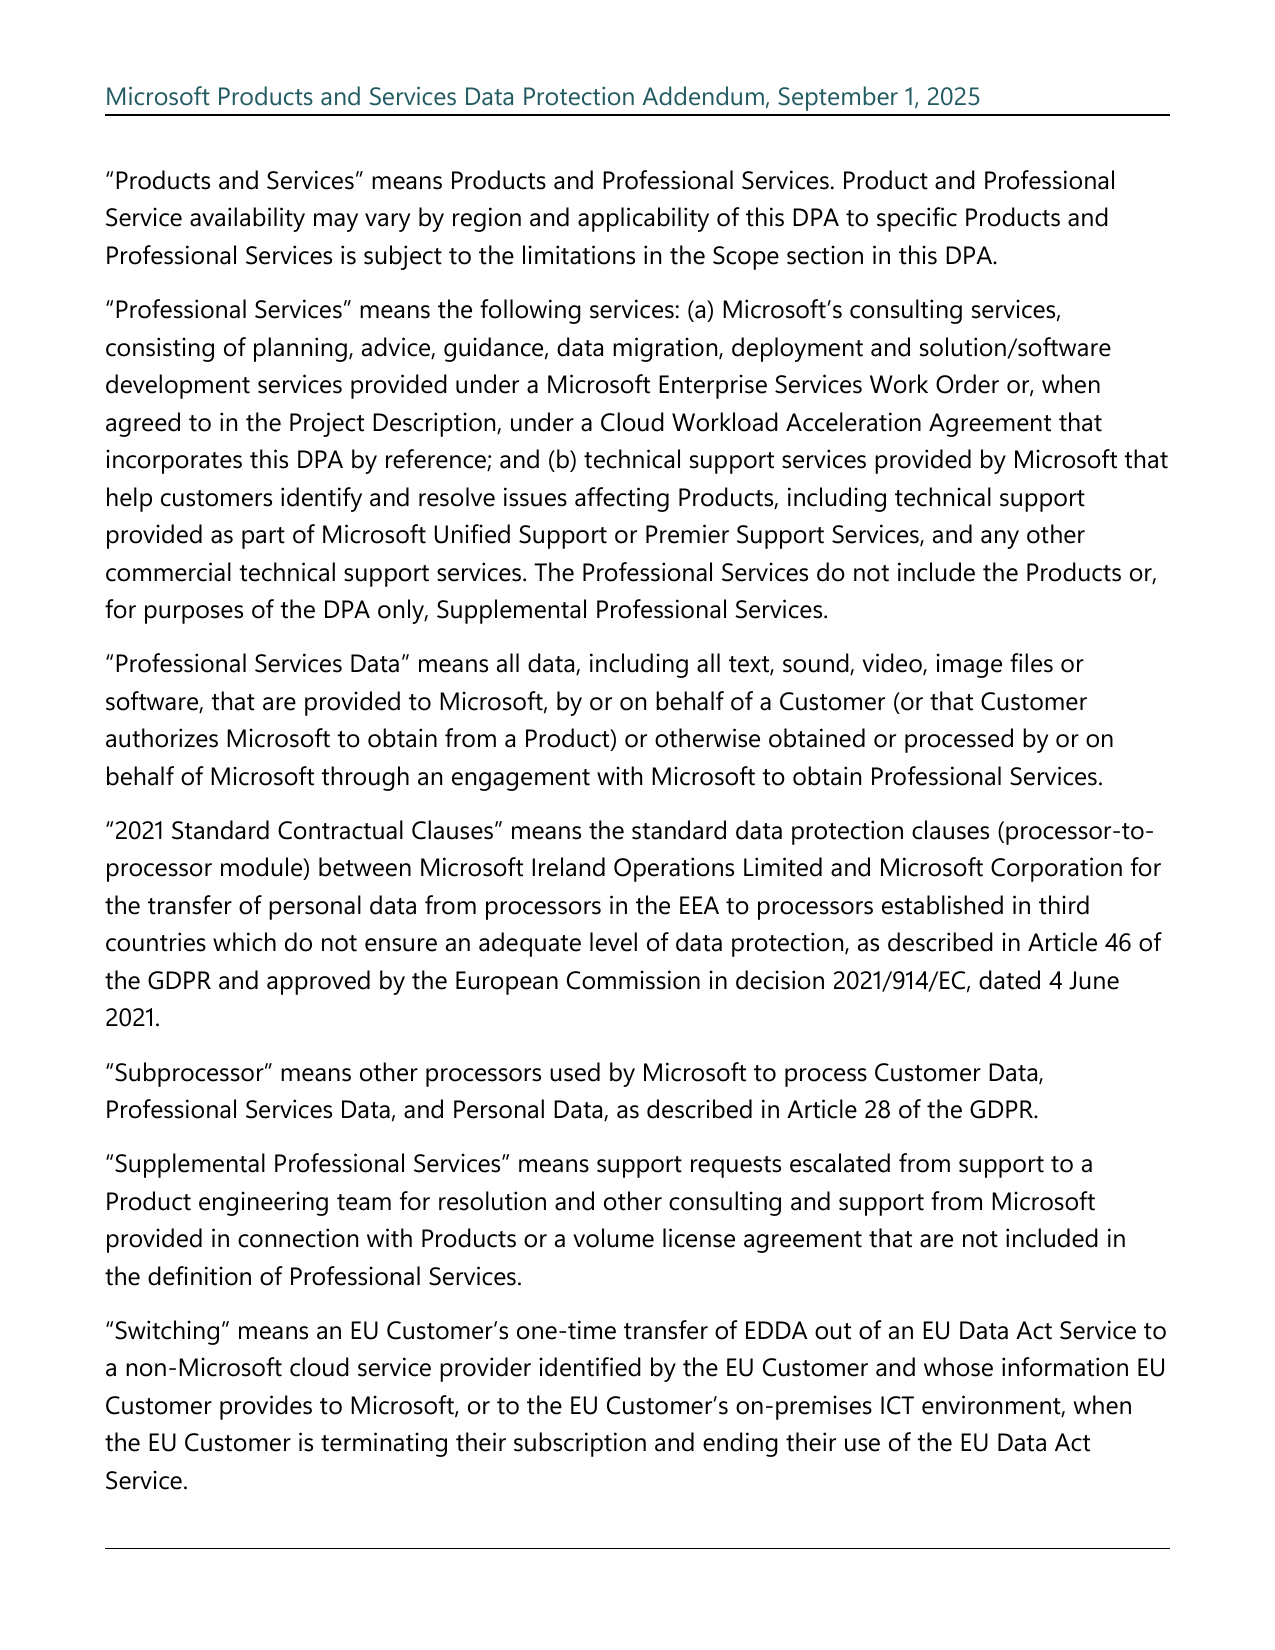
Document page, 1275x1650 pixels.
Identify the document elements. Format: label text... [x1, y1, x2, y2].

text “Products and Services” means Products and Professional Services. Product and Professional Service availability may vary by region and applicability of this DPA to specific Products and Professional Services is subject to the limitations in the Scope section in this DPA. [105, 159, 1170, 272]
text “Subprocessor” means other processors used by Microsoft to process Customer Data, Professional Services Data, and Personal Data, as described in Article 28 of the GDPR. [105, 1051, 1170, 1126]
text “Switching” means an EU Customer’s one-time transfer of EDDA out of an EU Data Act Service to a non-Microsoft cloud service provider identified by the EU Customer and whose information EU Customer provides to Microsoft, or to the EU Customer’s on-premises ICT environment, when the EU Customer is terminating their subscription and ending their use of the EU Data Act Service. [105, 1309, 1170, 1497]
text “Supplemental Professional Services” means support requests escalated from support to a Product engineering team for resolution and other consulting and support from Microsoft provided in connection with Products or a volume license agreement that are not included in the definition of Professional Services. [105, 1143, 1170, 1293]
text “Professional Services Data” means all data, including all text, sound, video, image files or software, that are provided to Microsoft, by or on behalf of a Customer (or that Customer authorizes Microsoft to obtain from a Product) or otherwise obtained or processed by or on behalf of Microsoft through an engagement with Microsoft to obtain Professional Services. [105, 643, 1170, 793]
text “2021 Standard Contractual Clauses” means the standard data protection clauses (processor-to-processor module) between Microsoft Ireland Operations Limited and Microsoft Corporation for the transfer of personal data from processors in the EEA to processors established in third countries which do not ensure an adequate level of data protection, as described in Article 46 of the GDPR and approved by the European Commission in decision 2021/914/EC, dated 4 June 2021. [105, 809, 1170, 1034]
text “Professional Services” means the following services: (a) Microsoft’s consulting services, consisting of planning, advice, guidance, data migration, deployment and solution/software development services provided under a Microsoft Enterprise Services Work Order or, when agreed to in the Project Description, under a Cloud Workload Acceleration Agreement that incorporates this DPA by reference; and (b) technical support services provided by Microsoft that help customers identify and resolve issues affecting Products, including technical support provided as part of Microsoft Unified Support or Premier Support Services, and any other commercial technical support services. The Professional Services do not include the Products or, for purposes of the DPA only, Supplemental Professional Services. [105, 288, 1170, 626]
